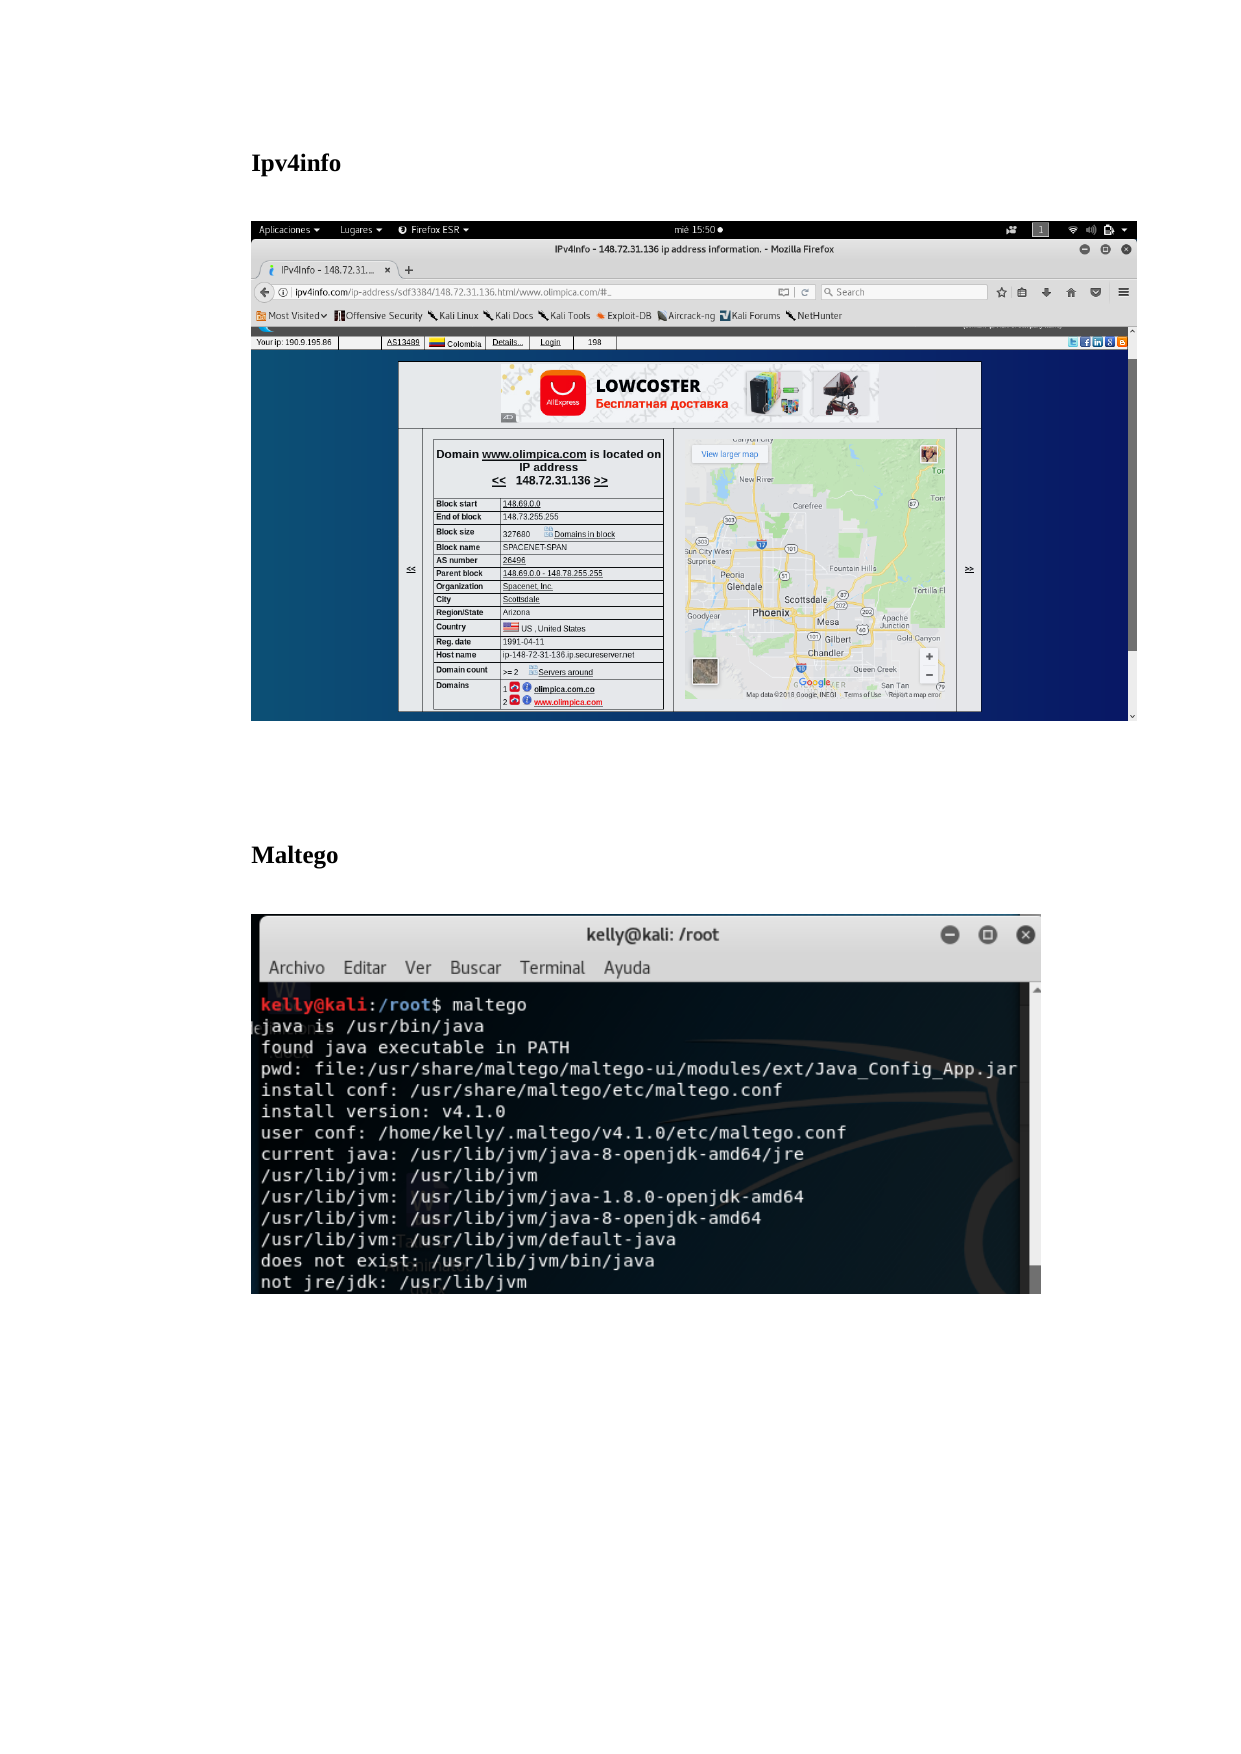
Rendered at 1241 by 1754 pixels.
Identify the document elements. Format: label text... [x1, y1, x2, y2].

picture [251, 914, 1041, 1294]
text Maltego [177, 840, 1063, 869]
picture [251, 221, 1137, 721]
text Ipv4info [177, 148, 1063, 176]
